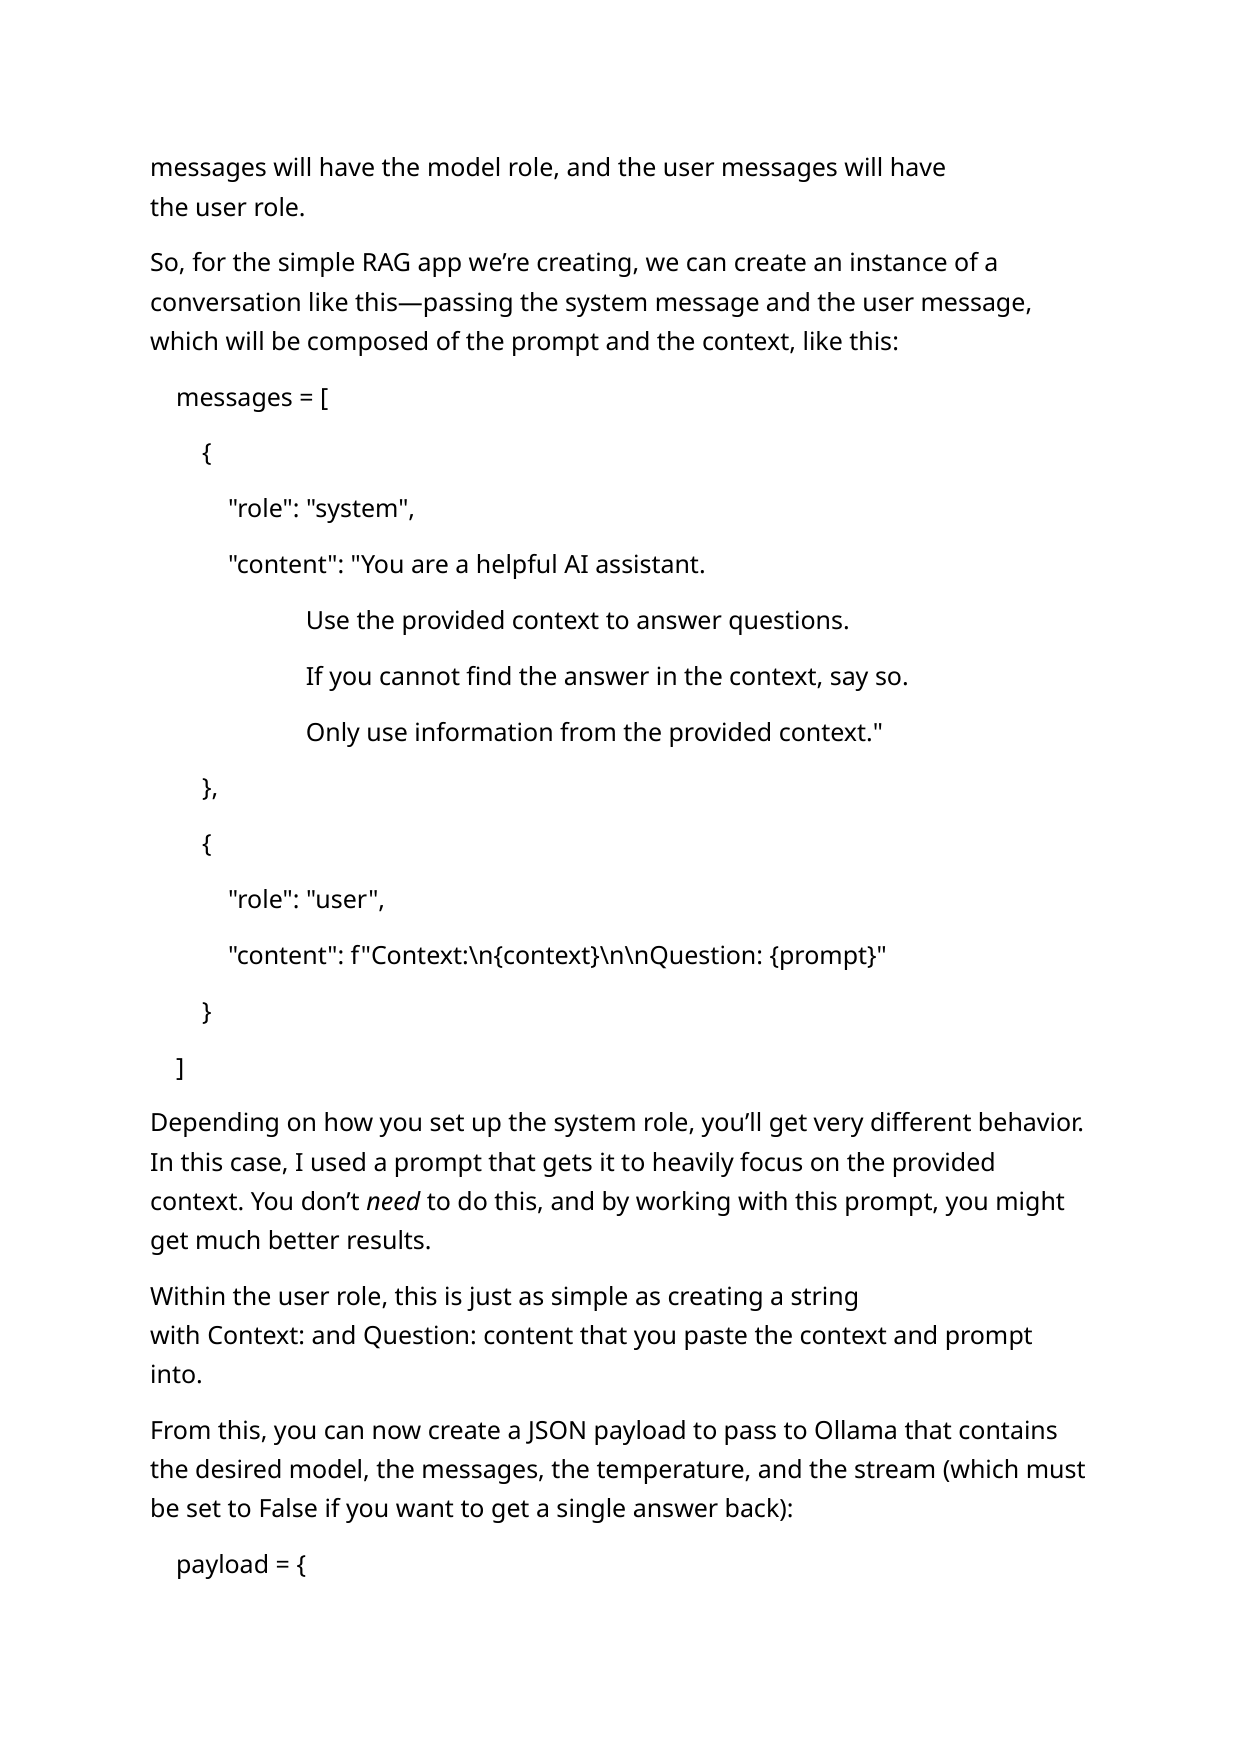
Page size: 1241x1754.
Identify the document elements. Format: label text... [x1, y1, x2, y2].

text "content": f"Context:\n{context}\n\nQuestion: {prompt}" [150, 937, 1090, 972]
text "content": "You are a helpful AI assistant. [150, 547, 1090, 581]
text messages = [ [150, 379, 1090, 413]
text ] [150, 1049, 1090, 1083]
text }, [150, 770, 1090, 804]
text So, for the simple RAG app we’re creating, we can create an instance of a conversation like this—passing the system message and the user message, which will be composed of the prompt and the context, like this: [150, 245, 1090, 357]
text Use the provided context to answer questions. [150, 602, 1090, 637]
text { [150, 435, 1090, 469]
text "role": "system", [150, 491, 1090, 525]
text } [150, 993, 1090, 1027]
text "role": "user", [150, 882, 1090, 916]
text Within the user role, this is just as simple as creating a string with Context: and Question: content that you paste the context and prompt into. [150, 1278, 1090, 1391]
text { [150, 826, 1090, 860]
text If you cannot find the answer in the context, say so. [150, 658, 1090, 692]
text From this, you can now create a JSON payload to pass to Ollama that contains the desired model, the messages, the temperature, and the stream (which must be set to False if you want to get a single answer back): [150, 1412, 1090, 1525]
text Only use information from the provided context." [150, 714, 1090, 748]
text payload = { [150, 1547, 1090, 1581]
text Depending on how you set up the system role, you’ll get very different behavior. In this case, I used a prompt that gets it to heavily focus on the provided context. You don’t need to do this, and by working with this prompt, you might get much better results. [150, 1105, 1090, 1257]
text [150, 150, 1090, 223]
